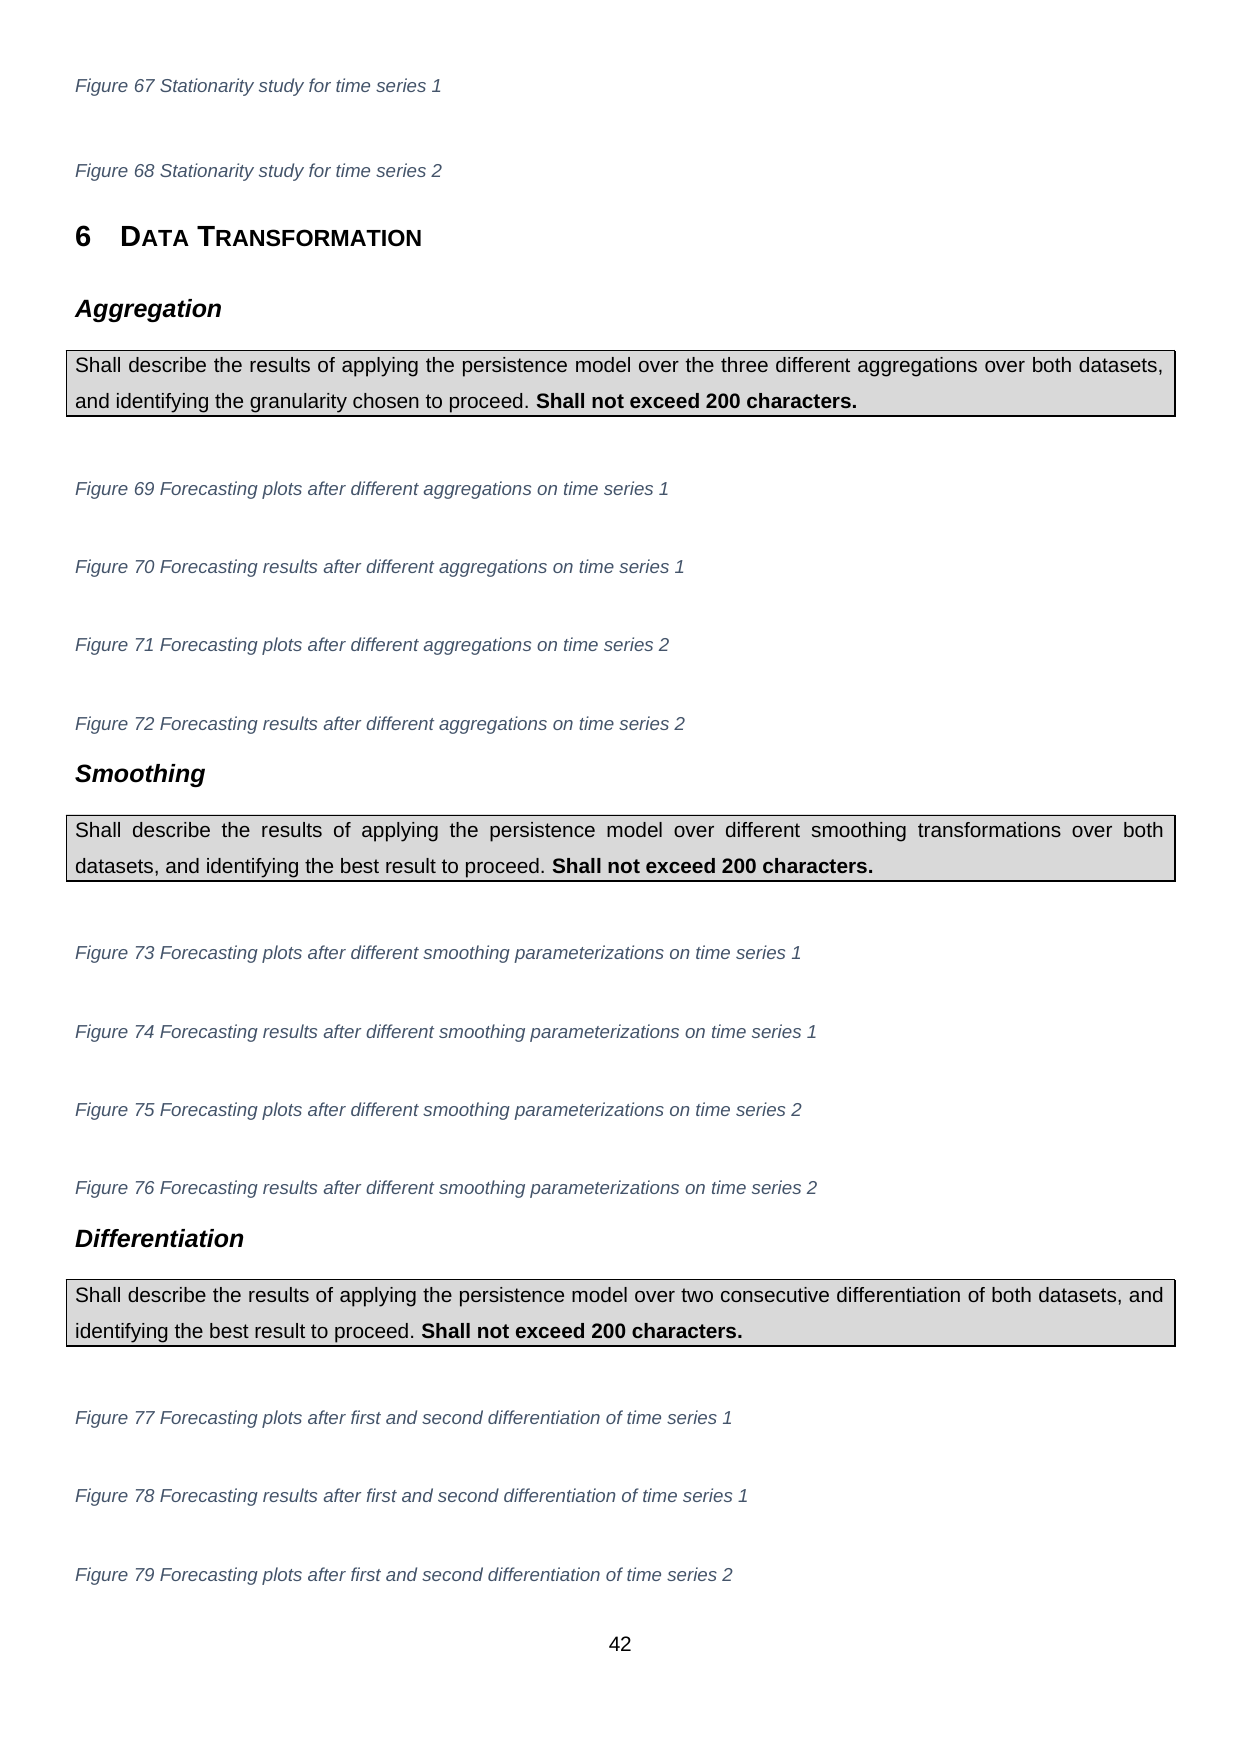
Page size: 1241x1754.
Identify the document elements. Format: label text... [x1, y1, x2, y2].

text Shall describe the results of applying the persistence model over different smoothing transformations over both datasets, and identifying the best result to proceed. Shall not exceed 200 characters. [67, 816, 1174, 880]
text Figure 79 Forecasting plots after first and second differentiation of time series 2 [75, 1564, 1165, 1585]
text Figure 78 Forecasting results after first and second differentiation of time series 1 [75, 1485, 1165, 1507]
text Figure 69 Forecasting plots after different aggregations on time series 1 [75, 477, 1165, 499]
text Shall describe the results of applying the persistence model over the three different aggregations over both datasets, and identifying the granularity chosen to proceed. Shall not exceed 200 characters. [67, 351, 1174, 415]
subtitle Data Transformation [75, 219, 1165, 252]
text Figure 70 Forecasting results after different aggregations on time series 1 [75, 556, 1165, 577]
text Figure 67 Stationarity study for time series 1 [75, 75, 1165, 97]
text Figure 74 Forecasting results after different smoothing parameterizations on time series 1 [75, 1021, 1165, 1042]
text Figure 73 Forecasting plots after different smoothing parameterizations on time series 1 [75, 942, 1165, 964]
text Shall describe the results of applying the persistence model over two consecutive differentiation of both datasets, and identifying the best result to proceed. Shall not exceed 200 characters. [67, 1280, 1174, 1345]
text Figure 77 Forecasting plots after first and second differentiation of time series 1 [75, 1407, 1165, 1428]
text Figure 68 Stationarity study for time series 2 [75, 160, 1165, 181]
text Figure 75 Forecasting plots after different smoothing parameterizations on time series 2 [75, 1099, 1165, 1120]
subtitle Differentiation [75, 1224, 1165, 1252]
text Figure 72 Forecasting results after different aggregations on time series 2 [75, 712, 1165, 734]
text Figure 71 Forecasting plots after different aggregations on time series 2 [75, 634, 1165, 656]
text Figure 76 Forecasting results after different smoothing parameterizations on time series 2 [75, 1177, 1165, 1199]
subtitle Aggregation [75, 294, 1165, 323]
subtitle Smoothing [75, 759, 1165, 788]
